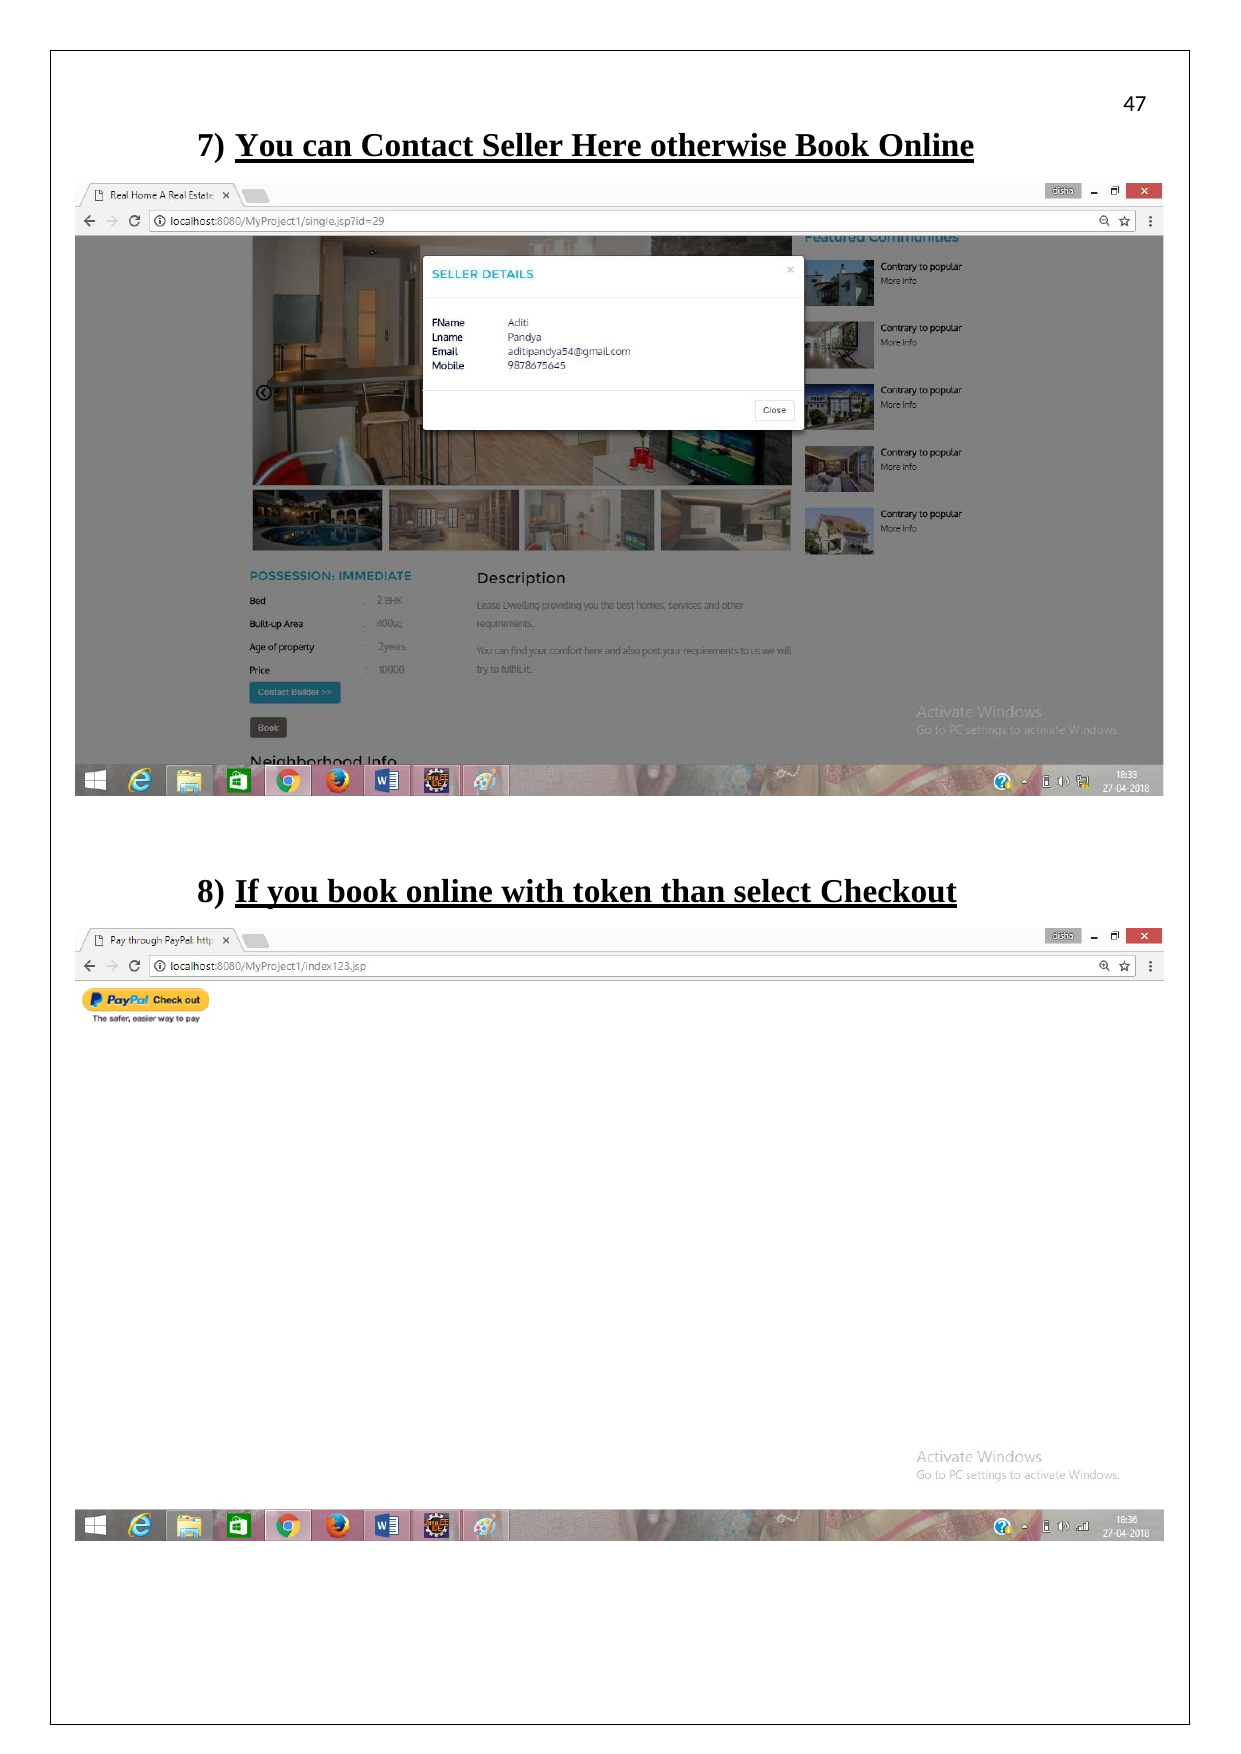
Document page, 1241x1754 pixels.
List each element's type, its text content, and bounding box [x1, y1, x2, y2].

list If you book online with token than select Checkout [197, 871, 1188, 909]
picture [75, 183, 1164, 796]
picture [75, 928, 1164, 1541]
list You can Contact Seller Here otherwise Book Online [197, 126, 1188, 164]
